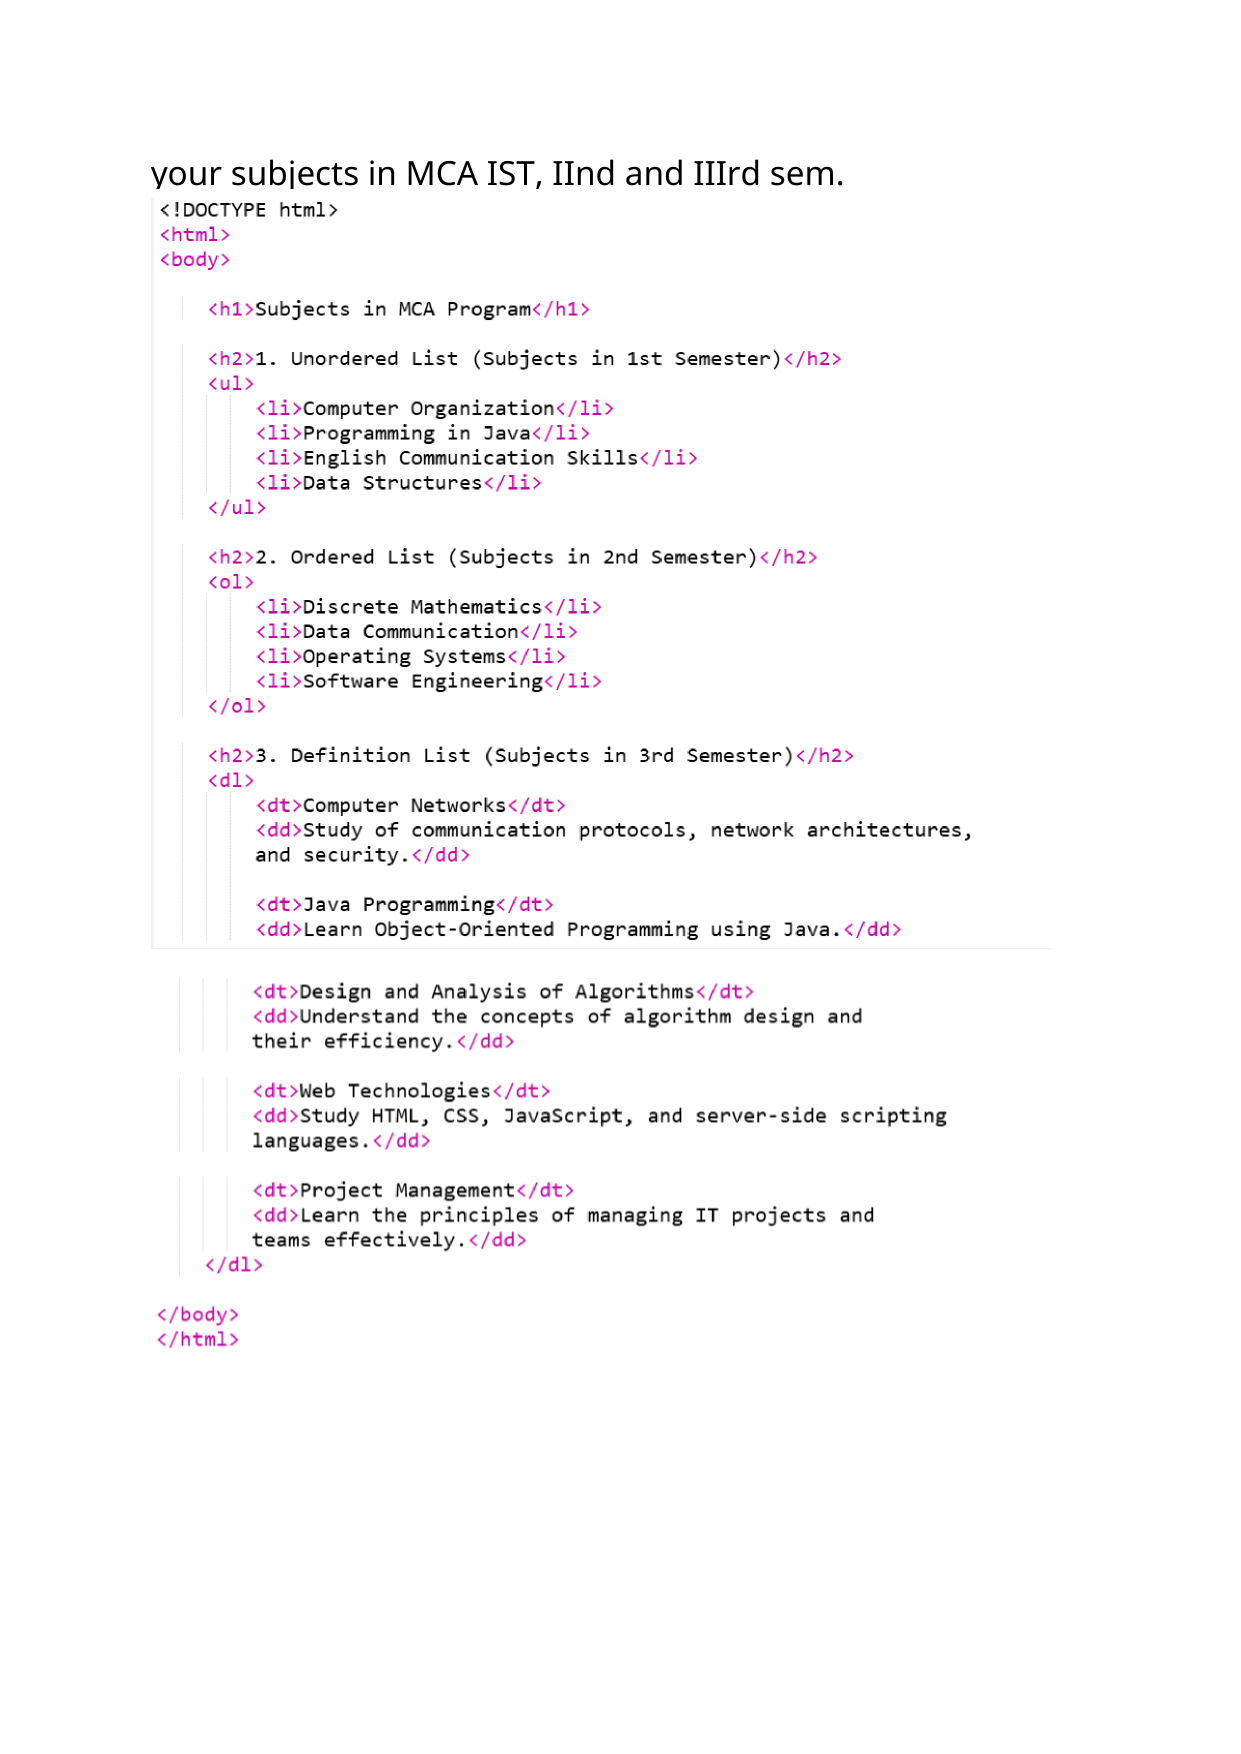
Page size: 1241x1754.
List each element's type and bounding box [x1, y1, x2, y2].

picture [150, 197, 1052, 949]
picture [150, 967, 1014, 1366]
